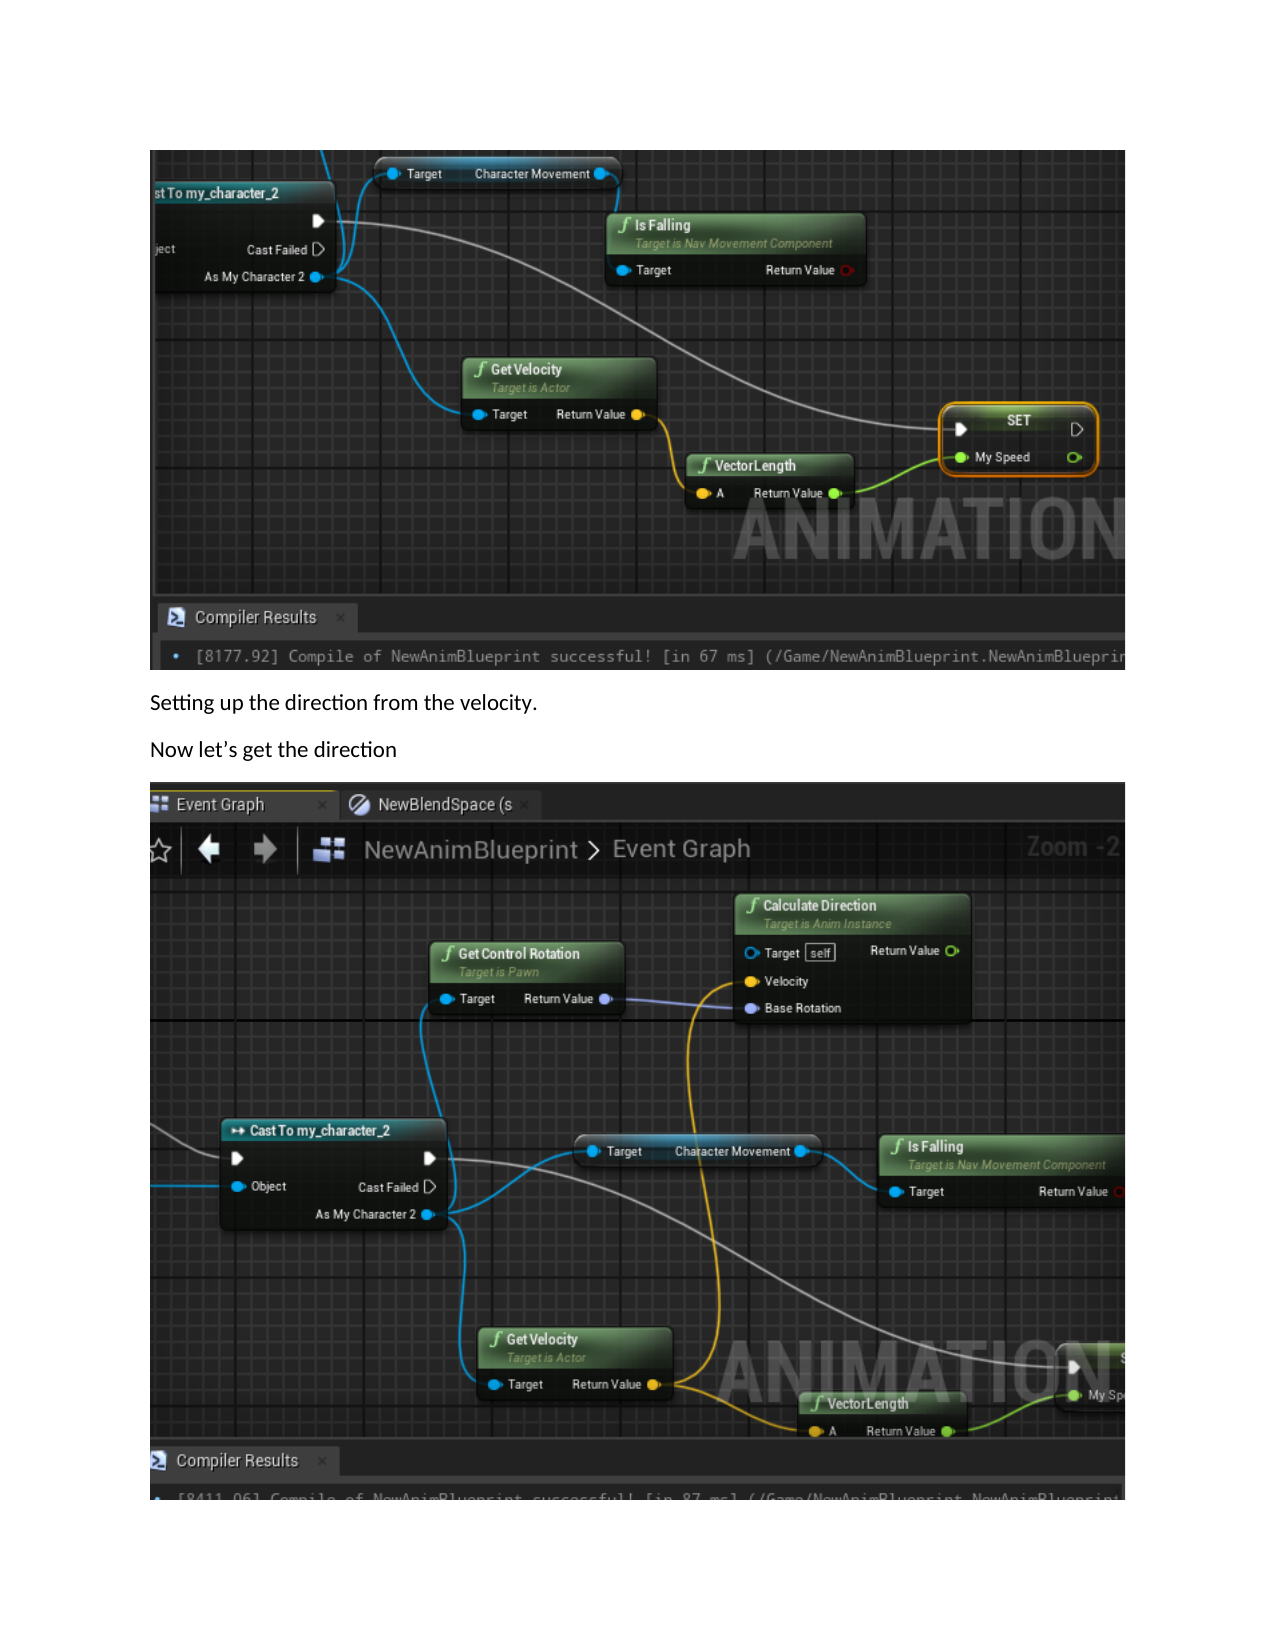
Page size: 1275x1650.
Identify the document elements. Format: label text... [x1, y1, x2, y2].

picture [150, 150, 1125, 670]
text Now let’s get the direction [150, 735, 1125, 763]
text Setting up the direction from the velocity. [150, 688, 1125, 716]
picture [150, 782, 1125, 1500]
